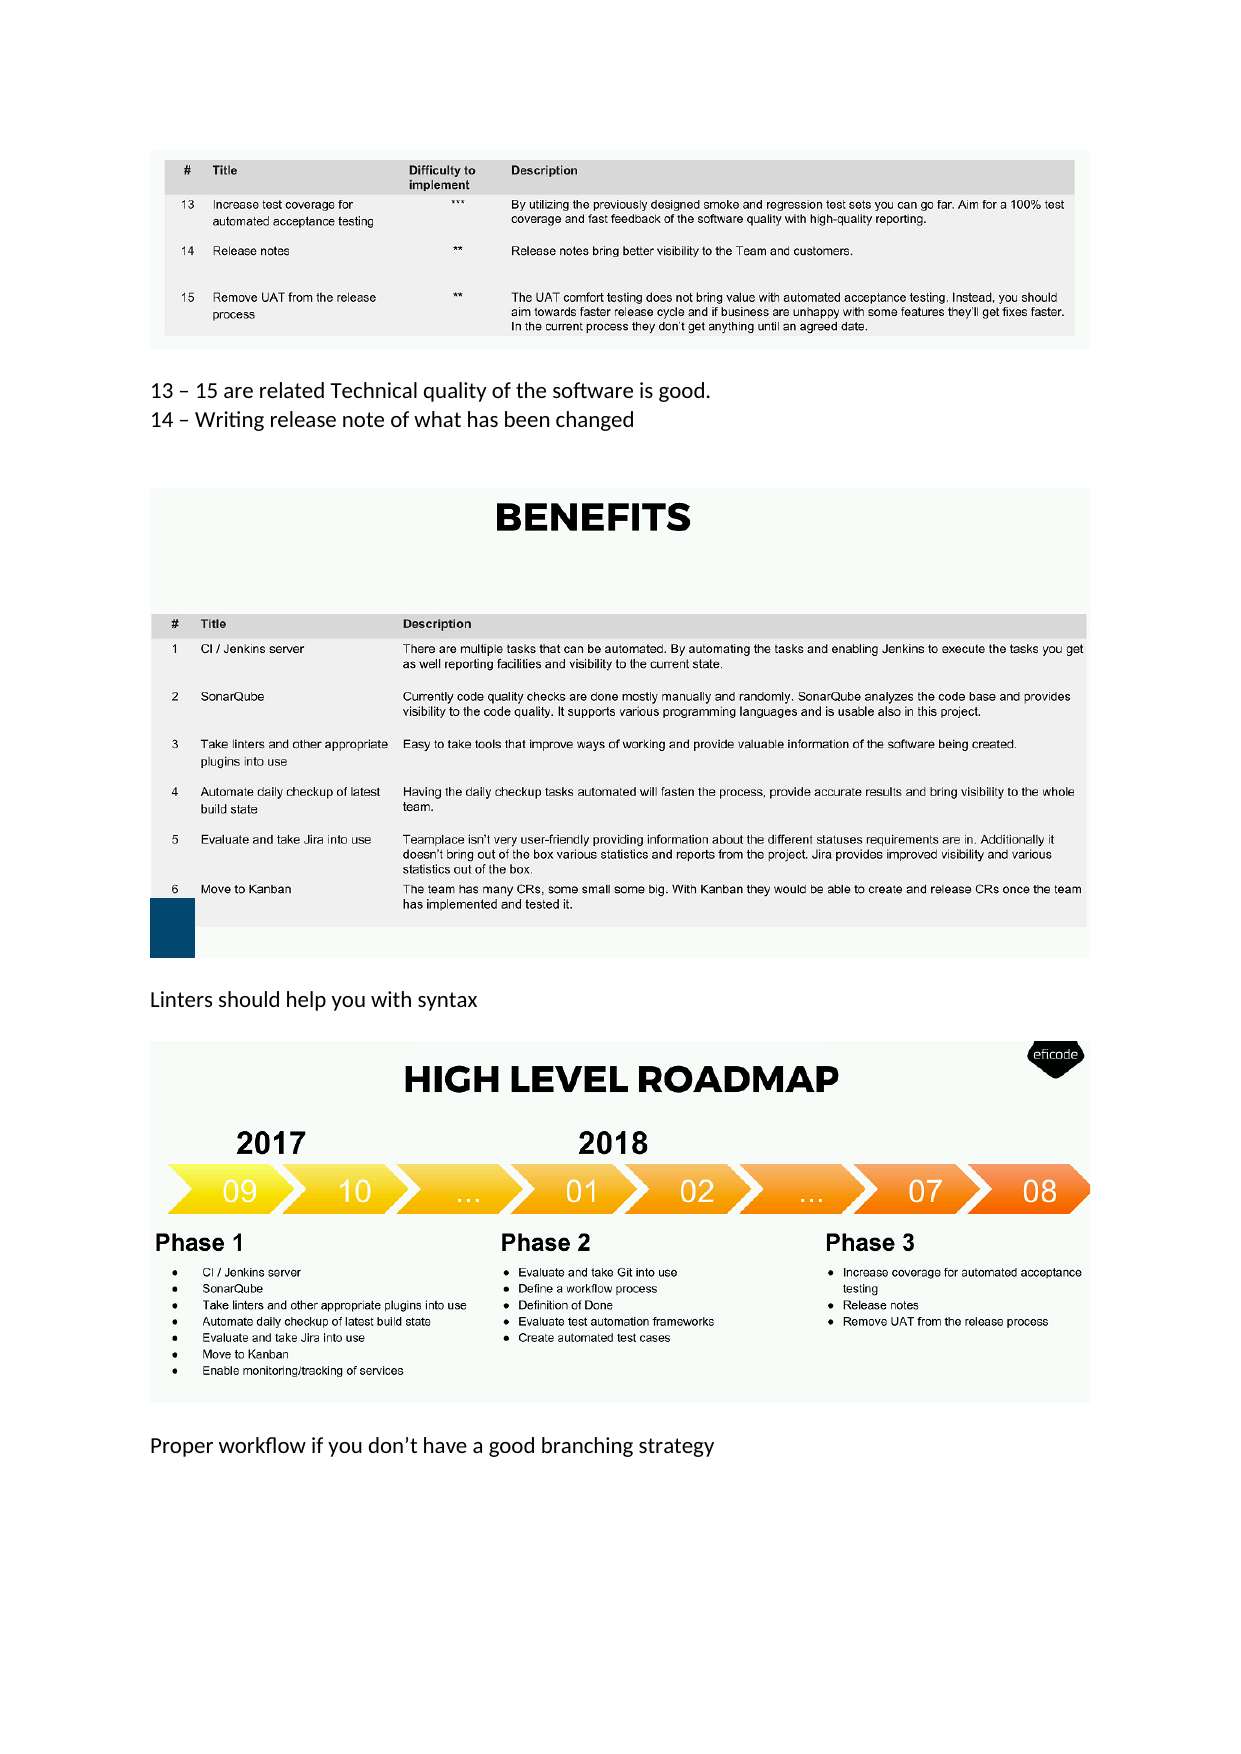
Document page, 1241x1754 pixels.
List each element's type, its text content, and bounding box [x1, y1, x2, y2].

picture [150, 1041, 1091, 1403]
text 14 – Writing release note of what has been changed [150, 405, 1090, 433]
text Linters should help you with syntax [150, 986, 1090, 1013]
text Proper workflow if you don’t have a good branching strategy [150, 1431, 1090, 1459]
text 13 – 15 are related Technical quality of the software is good. [150, 377, 1090, 405]
picture [150, 488, 1091, 958]
picture [150, 150, 1091, 349]
